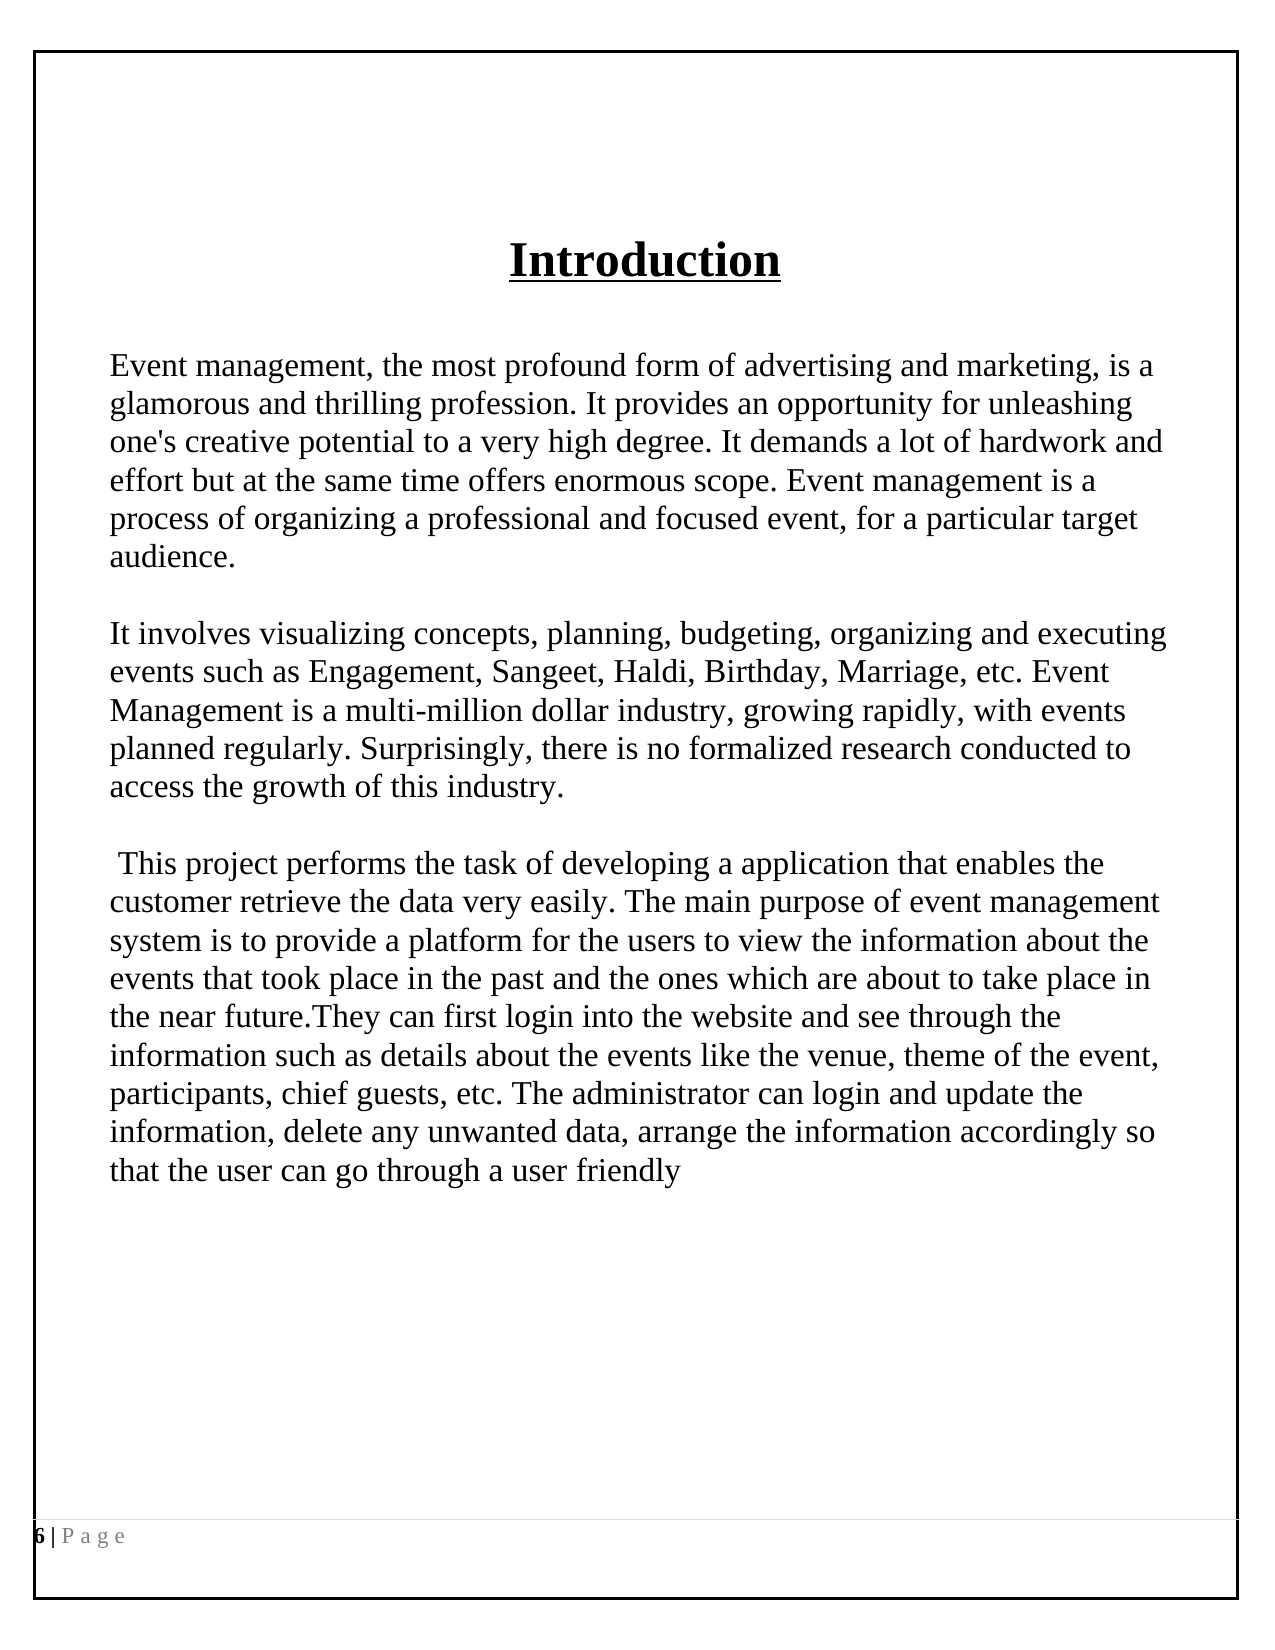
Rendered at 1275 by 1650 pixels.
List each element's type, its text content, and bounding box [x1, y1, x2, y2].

subtitle It involves visualizing concepts, planning, budgeting, organizing and executing events such as Engagement, Sangeet, Haldi, Birthday, Marriage, etc. Event Management is a multi-million dollar industry, growing rapidly, with events planned regularly. Surprisingly, there is no formalized research conducted to access the growth of this industry. [109, 613, 1180, 805]
subtitle Introduction [109, 230, 1180, 287]
subtitle This project performs the task of developing a application that enables the customer retrieve the data very easily. The main purpose of event management system is to provide a platform for the users to view the information about the events that took place in the past and the ones which are about to take place in the near future.They can first login into the website and see through the information such as details about the events like the venue, theme of the event, participants, chief guests, etc. The administrator can login and update the information, delete any unwanted data, arrange the information accordingly so that the user can go through a user friendly [109, 843, 1180, 1188]
subtitle Event management, the most profound form of advertising and marketing, is a glamorous and thrilling profession. It provides an opportunity for unleashing one's creative potential to a very high degree. It demands a lot of hardwork and effort but at the same time offers enormous scope. Event management is a process of organizing a professional and focused event, for a particular target audience. [109, 345, 1180, 575]
